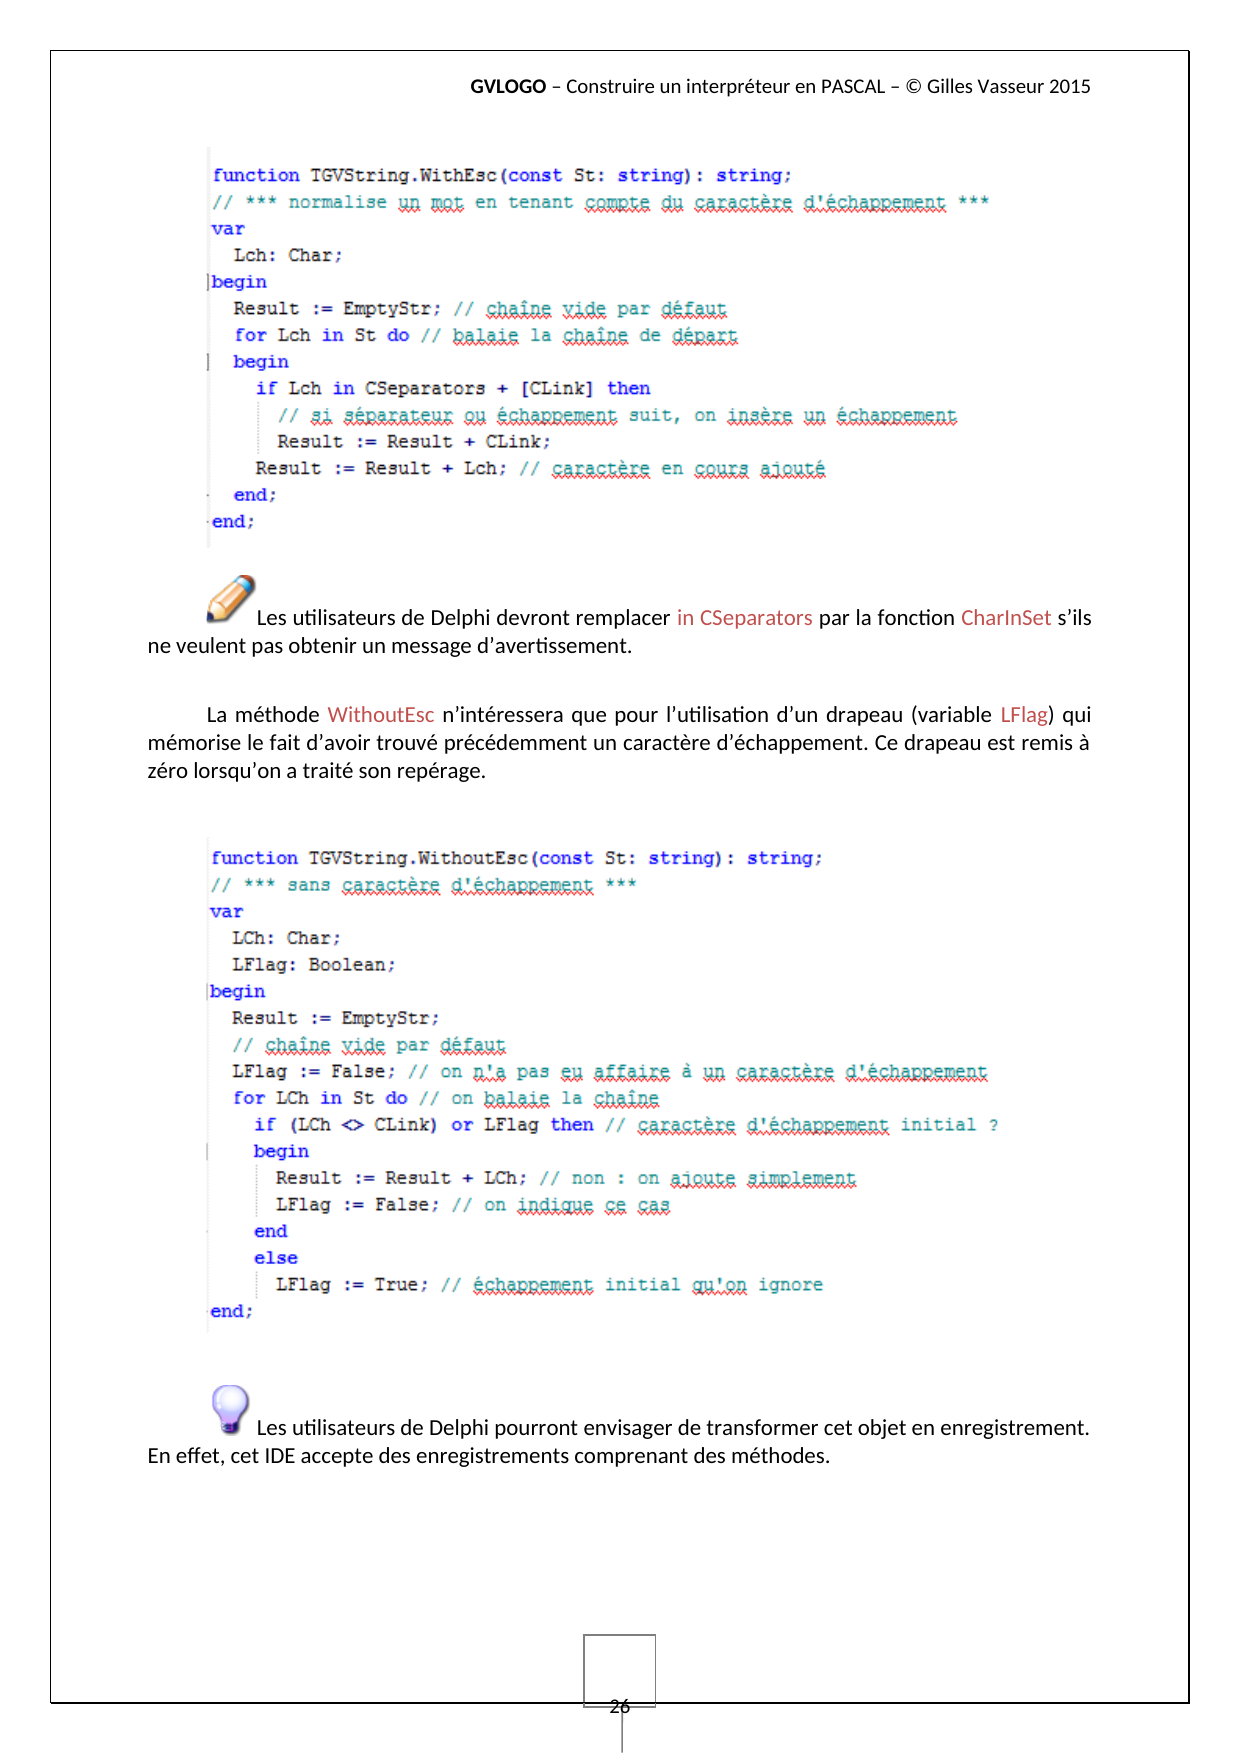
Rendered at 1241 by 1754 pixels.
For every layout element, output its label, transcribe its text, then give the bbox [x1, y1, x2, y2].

picture [206, 1385, 257, 1436]
text Les utilisateurs de Delphi pourront envisager de transformer cet objet en enregistrement. En effet, cet IDE accepte des enregistrements comprenant des méthodes. [147, 1385, 1092, 1469]
picture [206, 575, 257, 626]
text Les utilisateurs de Delphi devront remplacer in CSeparators par la fonction CharInSet s’ils ne veulent pas obtenir un message d’avertissement. [147, 576, 1092, 659]
text La méthode WithoutEsc n’intéressera que pour l’utilisation d’un drapeau (variable LFlag) qui mémorise le fait d’avoir trouvé précédemment un caractère d’échappement. Ce drapeau est remis à zéro lorsqu’on a traité son repérage. [147, 700, 1092, 784]
picture [206, 147, 1017, 548]
picture [206, 837, 1046, 1333]
